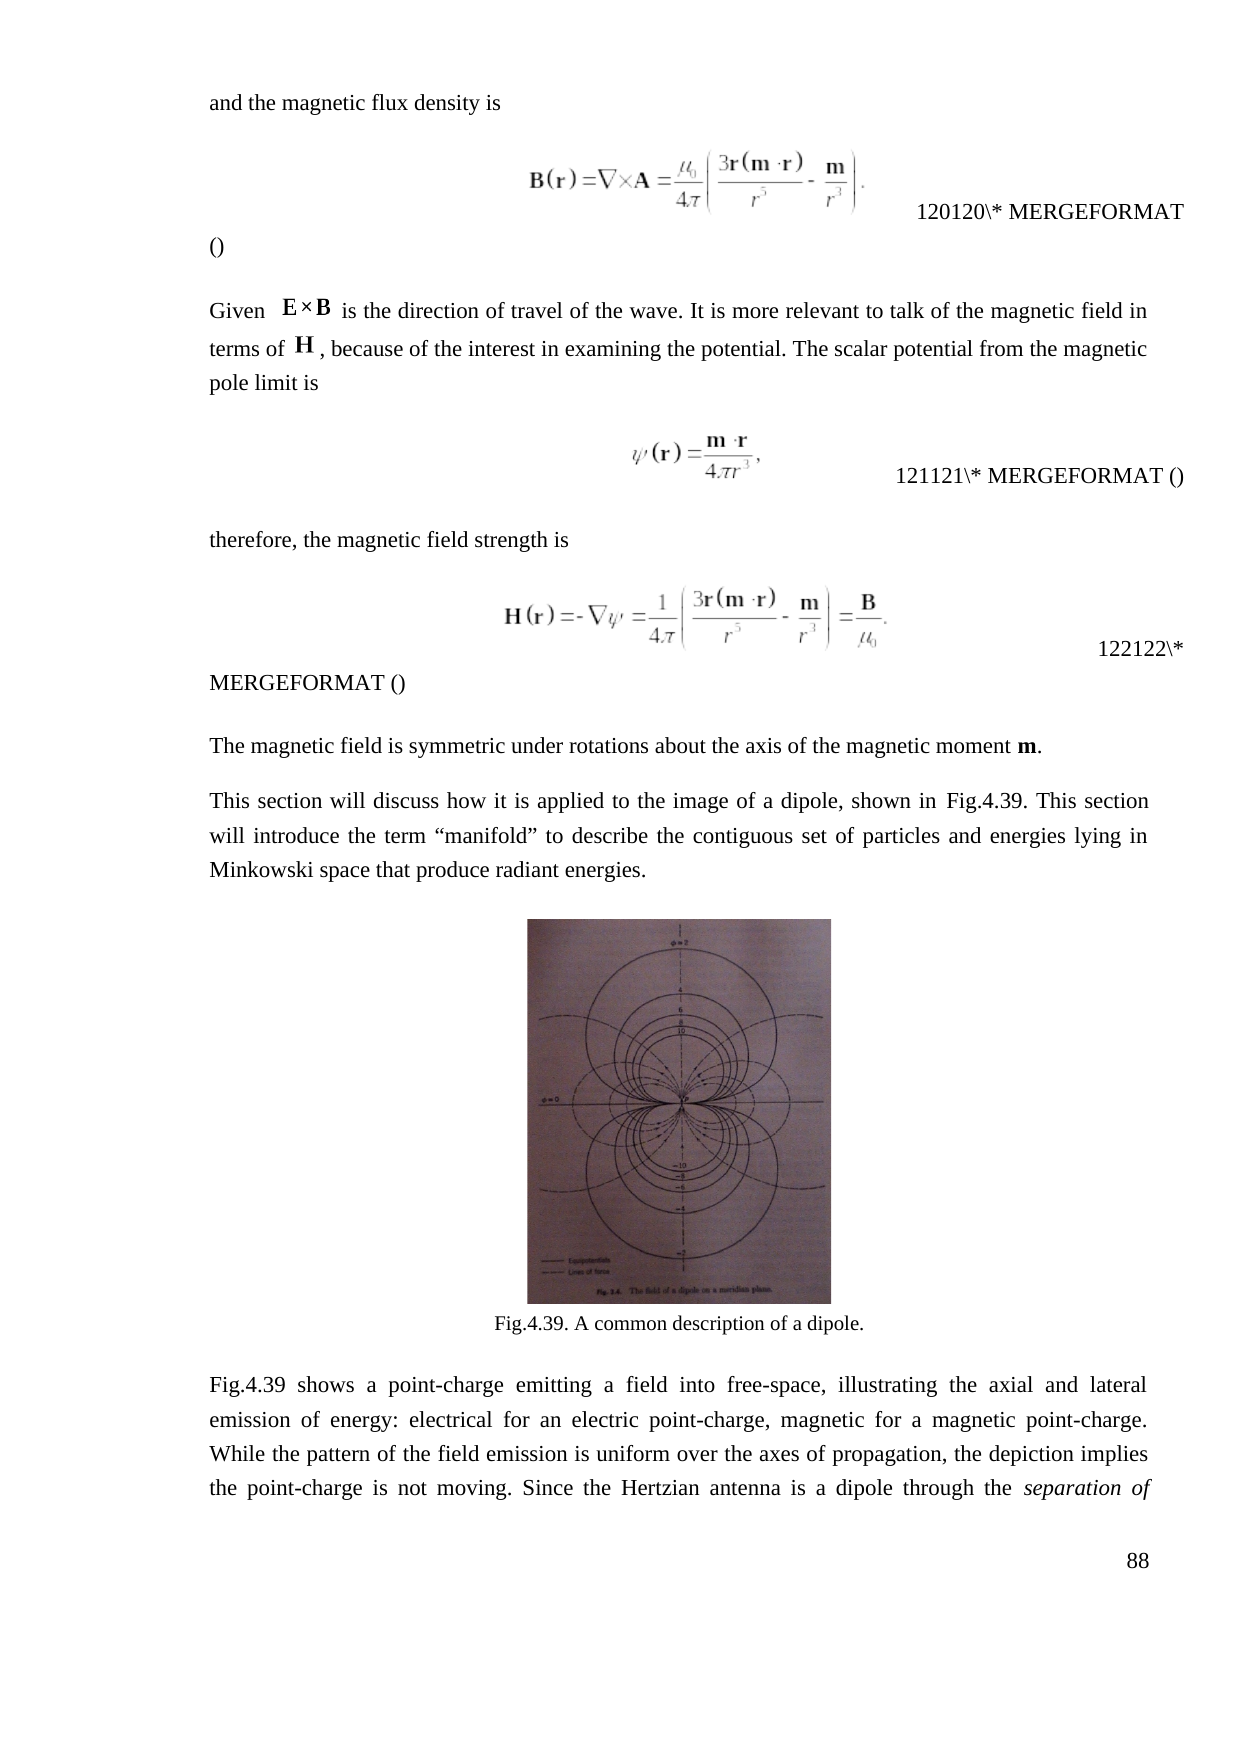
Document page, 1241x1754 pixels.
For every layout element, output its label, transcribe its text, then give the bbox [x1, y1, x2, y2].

text Given is the direction of travel of the wave. It is more relevant to talk of the magnetic field in terms of , because of the interest in examining the potential. The scalar potential from the magnetic pole limit is [209, 287, 1149, 396]
text and the magnetic flux density is [209, 89, 1149, 115]
text The magnetic field is symmetric under rotations about the axis of the magnetic moment m. [209, 732, 1149, 758]
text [209, 1371, 1149, 1500]
text therefore, the magnetic field strength is [209, 526, 1149, 552]
picture [527, 919, 832, 1304]
